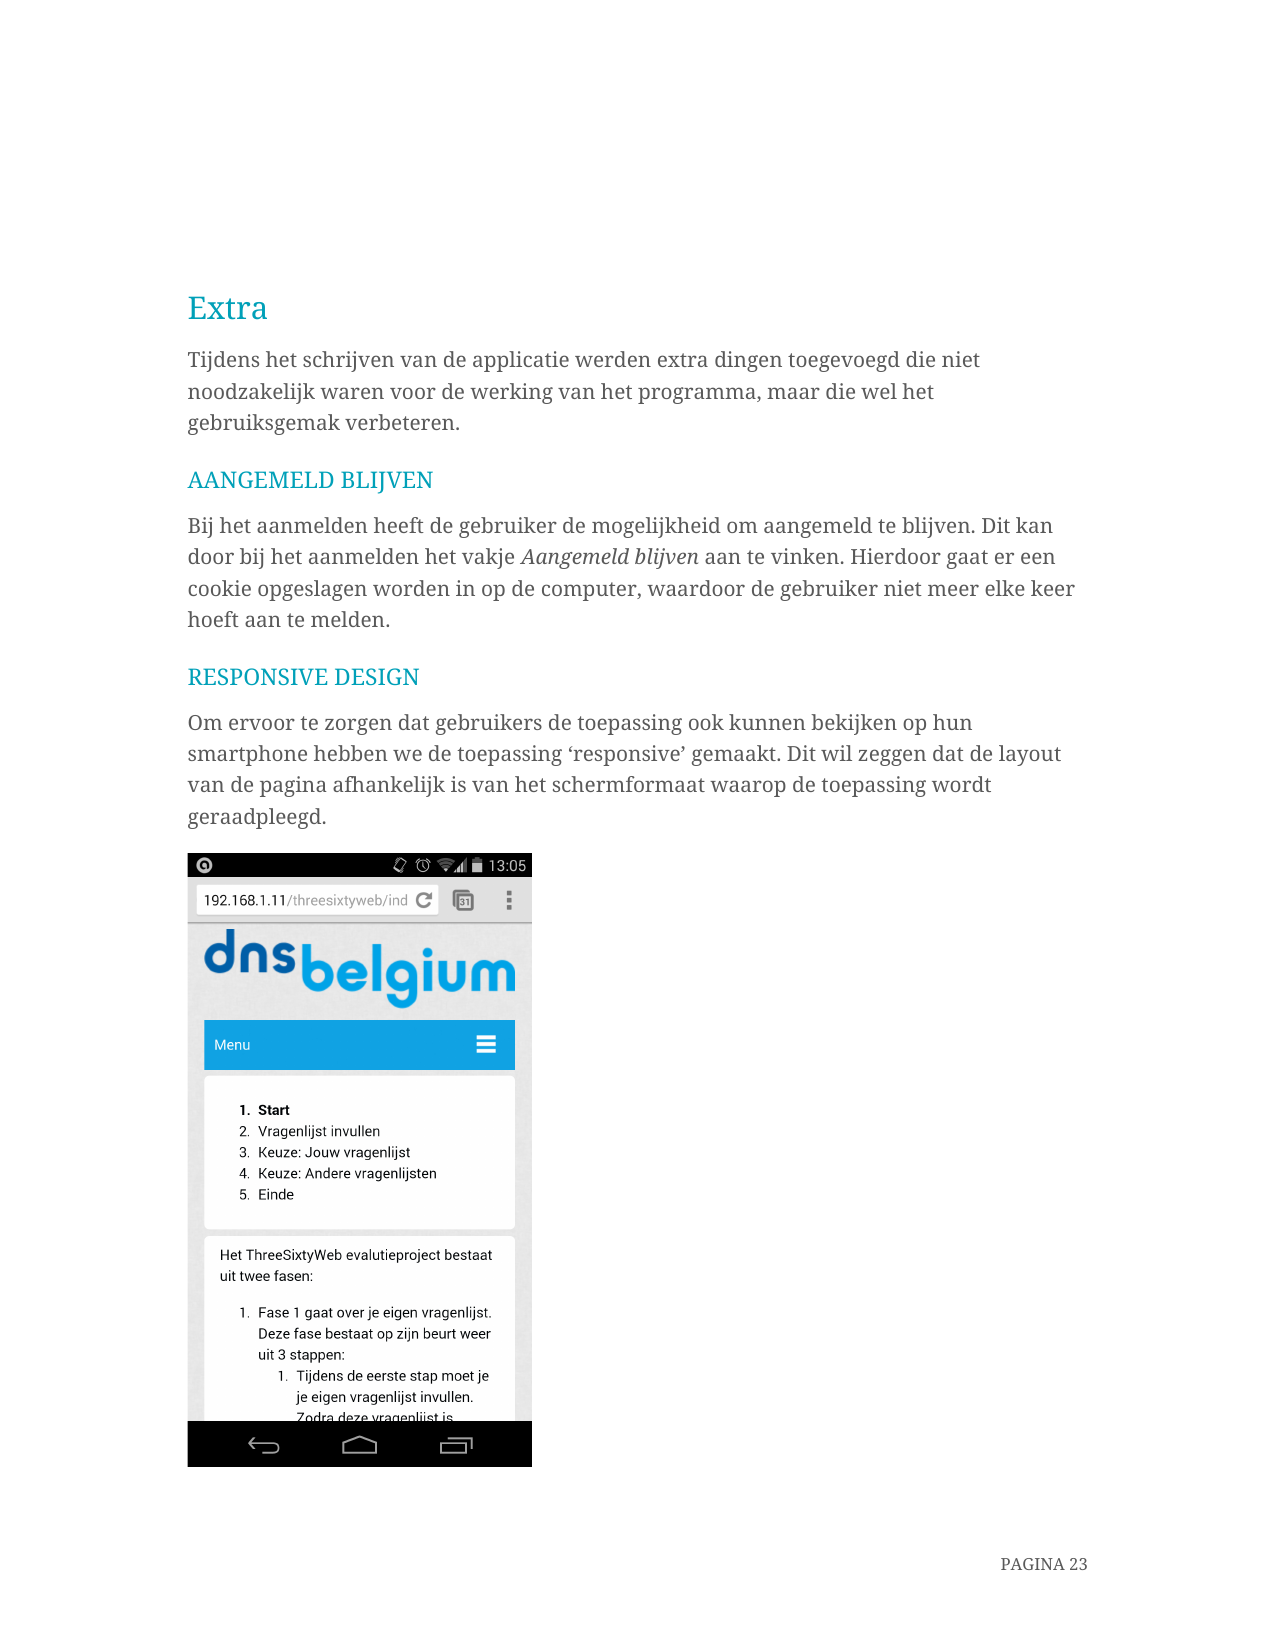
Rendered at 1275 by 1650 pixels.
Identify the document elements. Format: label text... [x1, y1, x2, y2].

text Bij het aanmelden heeft de gebruiker de mogelijkheid om aangemeld te blijven. Dit kan door bij het aanmelden het vakje Aangemeld blijven aan te vinken. Hierdoor gaat er een cookie opgeslagen worden in op de computer, waardoor de gebruiker niet meer elke keer hoeft aan te melden. [187, 511, 1087, 633]
text Tijdens het schrijven van de applicatie werden extra dingen toegevoegd die niet noodzakelijk waren voor de werking van het programma, maar die wel het gebruiksgemak verbeteren. [187, 346, 1087, 436]
subtitle Aangemeld blijven [187, 464, 1087, 496]
subtitle Extra [187, 286, 1087, 329]
text Om ervoor te zorgen dat gebruikers de toepassing ook kunnen bekijken op hun smartphone hebben we de toepassing ‘responsive’ gemaakt. Dit wil zeggen dat de layout van de pagina afhankelijk is van het schermformaat waarop de toepassing wordt geraadpleegd. [187, 708, 1087, 830]
picture [187, 853, 532, 1467]
subtitle Responsive design [187, 661, 1087, 692]
